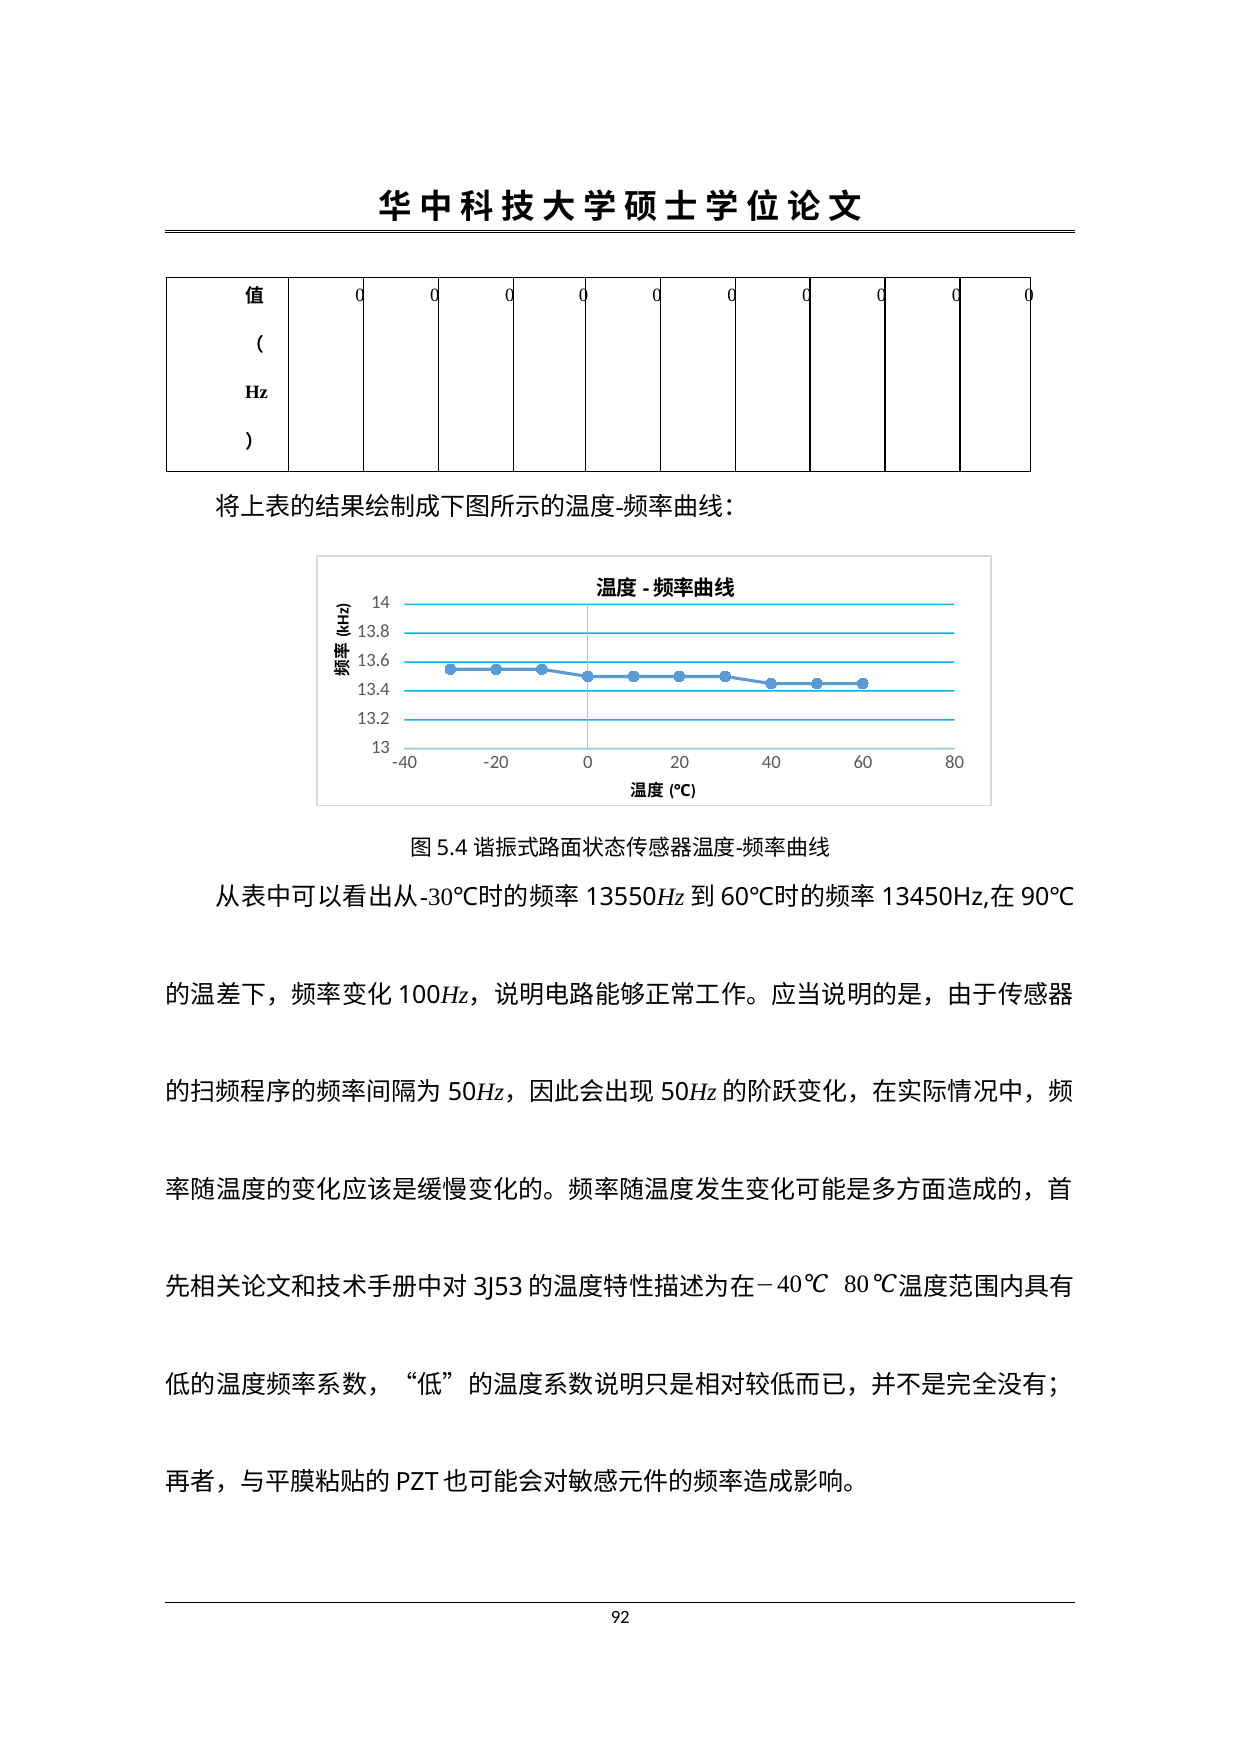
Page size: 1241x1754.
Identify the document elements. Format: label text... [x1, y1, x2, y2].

table_cell 13450 [961, 278, 1030, 471]
table_cell 13500 [586, 278, 660, 471]
table_cell 13500 [661, 278, 735, 471]
table_cell 13550 [439, 278, 513, 471]
text 将上表的结果绘制成下图所示的温度-频率曲线： [165, 472, 1075, 537]
text 从表中可以看出从-30℃时的频率13550Hz到60℃时的频率13450Hz,在90℃的温差下，频率变化100Hz，说明电路能够正常工作。应当说明的是，由于传感器的扫频程序的频率间隔为50Hz，因此会出现50Hz的阶跃变化，在实际情况中，频率随温度的变化应该是缓慢变化的。频率随温度发生变化可能是多方面造成的，首先相关论文和技术手册中对3J53的温度特性描述为在温度范围内具有低的温度频率系数，“低”的温度系数说明只是相对较低而已，并不是完全没有；再者，与平膜粘贴的PZT也可能会对敏感元件的频率造成影响。 [165, 862, 1075, 1512]
table_cell 13500 [736, 278, 809, 471]
table_cell 13550 [364, 278, 438, 471]
table_cell 13500 [514, 278, 585, 471]
table_cell 13550 [289, 278, 363, 471]
table_cell 频率值（Hz） [167, 278, 288, 471]
text 图5.4 谐振式路面状态传感器温度-频率曲线 [165, 830, 1075, 862]
table_cell 13450 [811, 278, 884, 471]
table_cell 13450 [886, 278, 959, 471]
